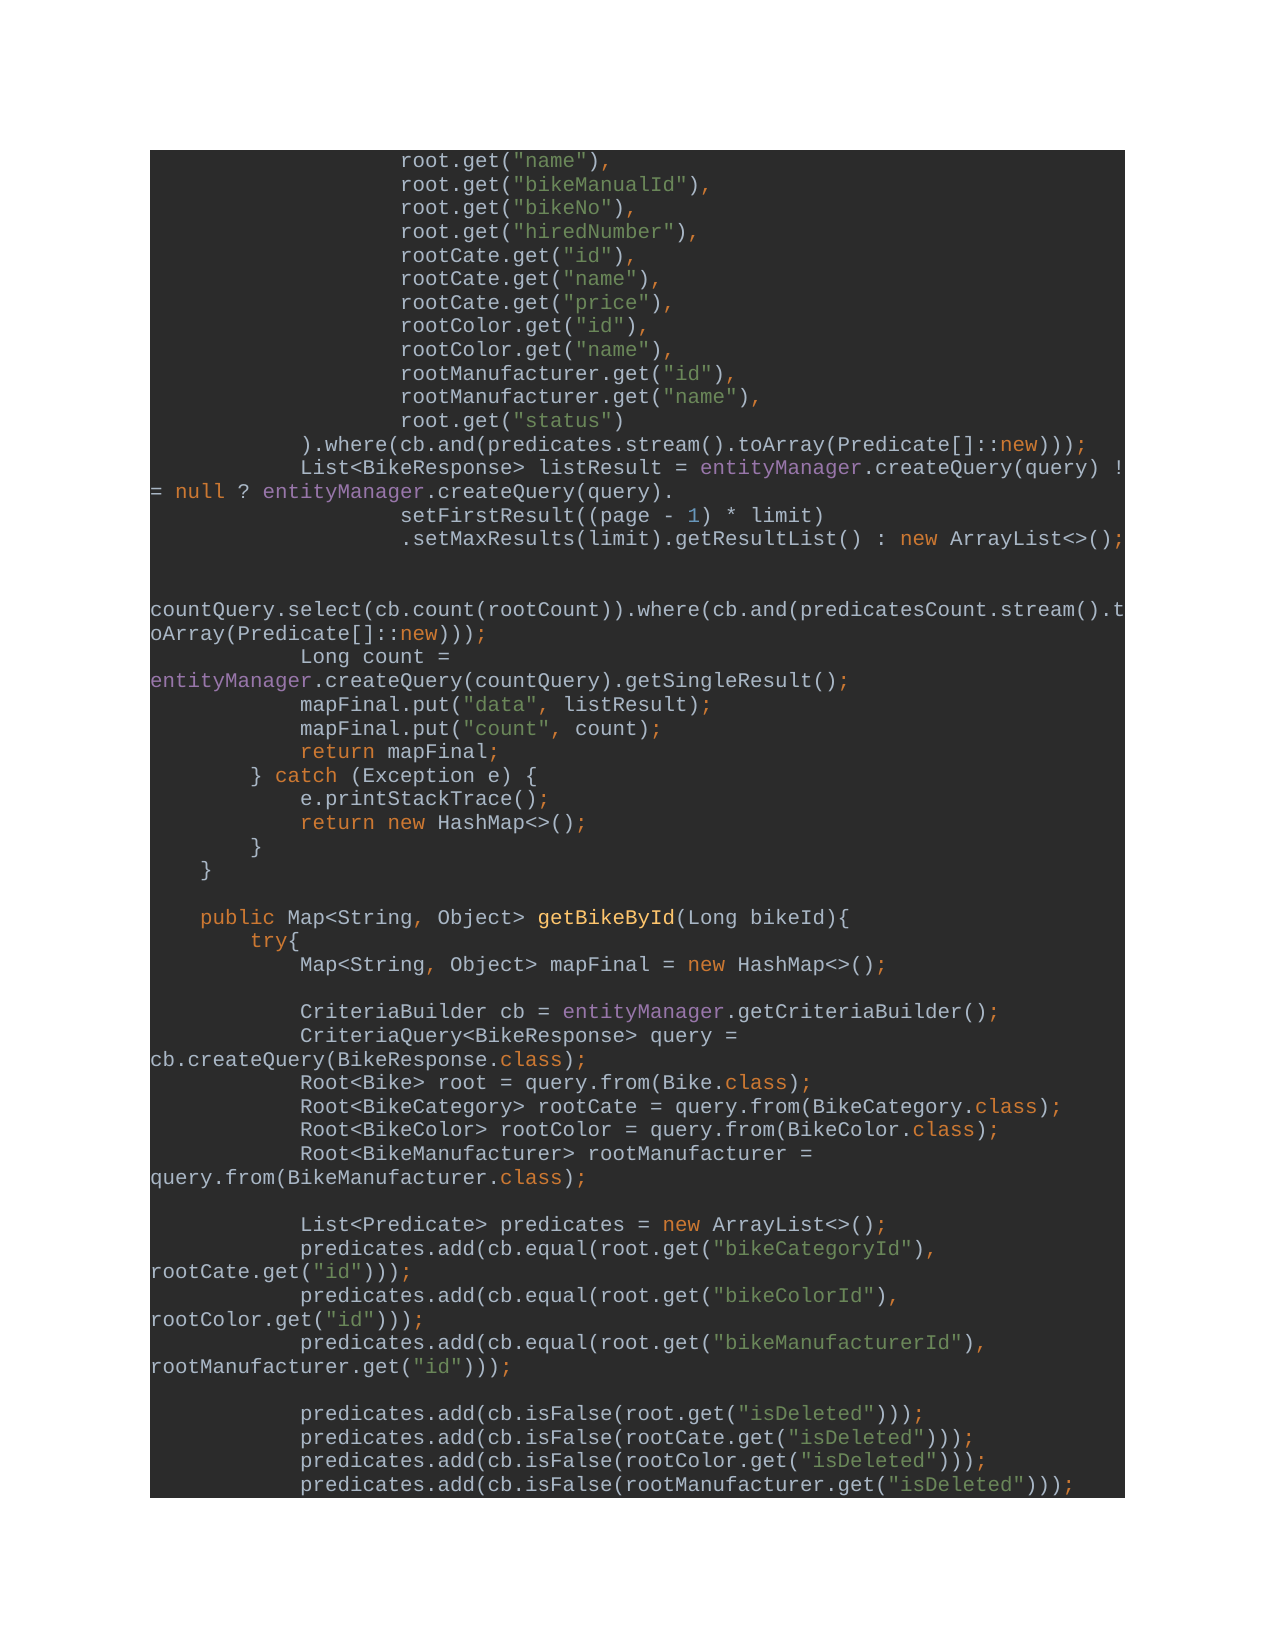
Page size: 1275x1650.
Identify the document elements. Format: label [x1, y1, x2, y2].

text [150, 150, 1125, 1498]
